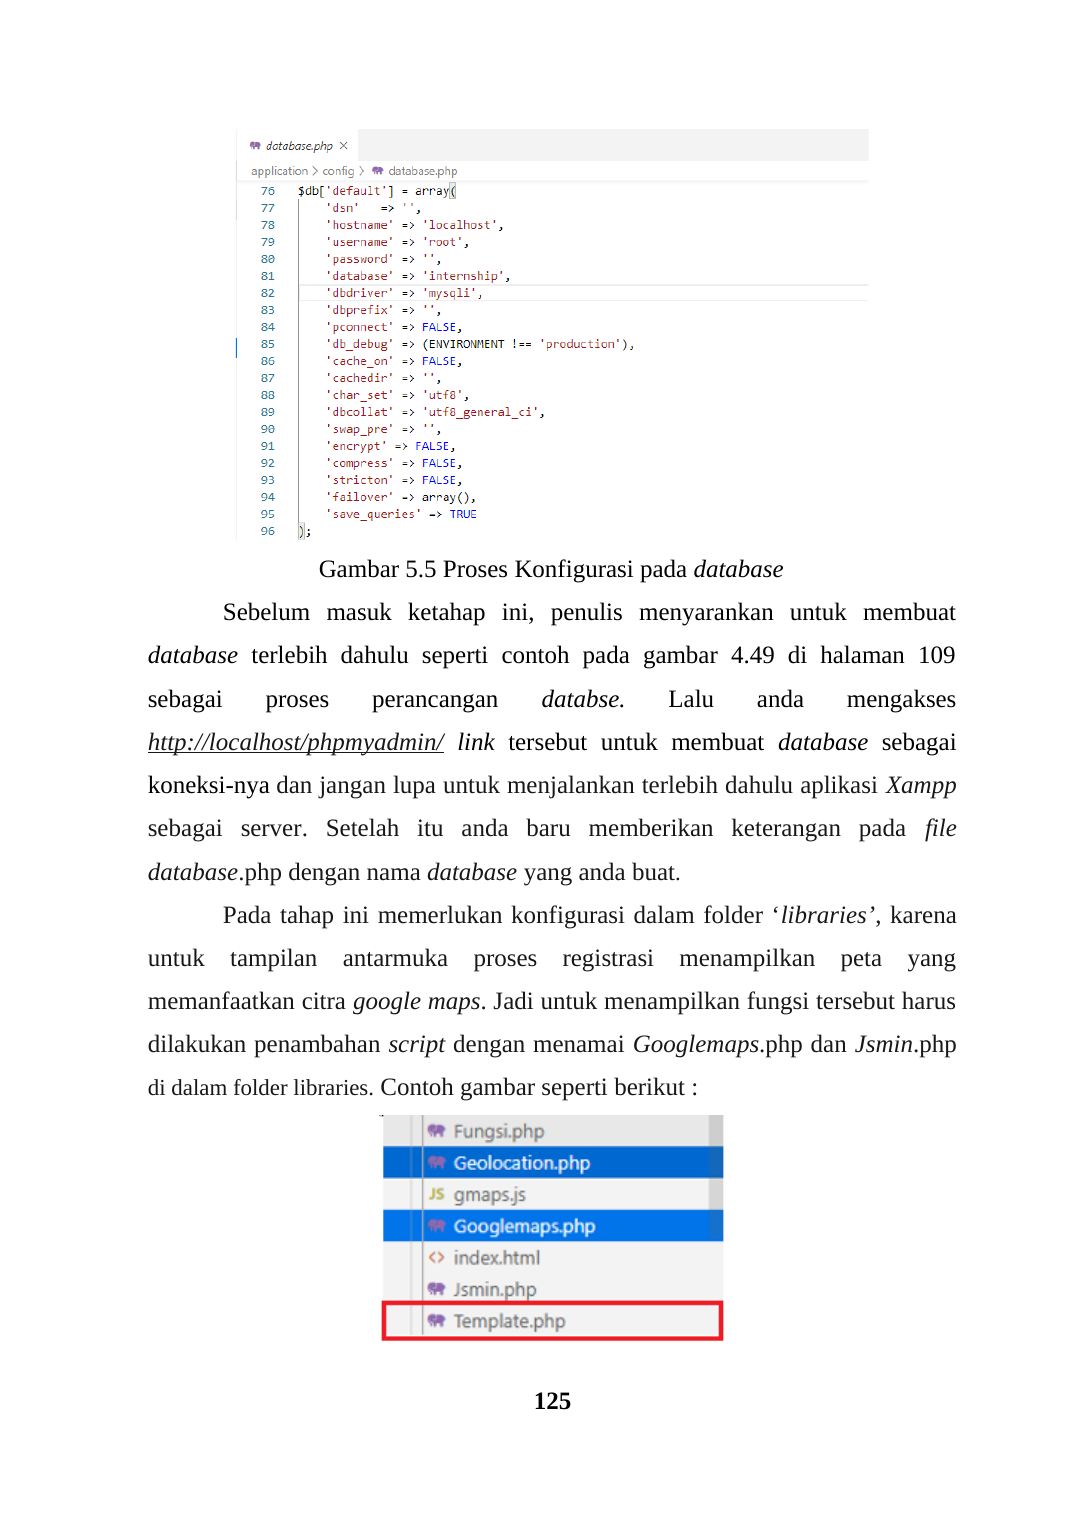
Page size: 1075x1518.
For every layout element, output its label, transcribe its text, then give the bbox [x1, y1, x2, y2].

list Pada tahap ini memerlukan konfigurasi dalam folder ‘libraries’, karena untuk tampilan antarmuka proses registrasi menampilkan peta yang memanfaatkan citra google maps. Jadi untuk menampilkan fungsi tersebut harus dilakukan penambahan script dengan menamai Googlemaps.php dan Jsmin.php di dalam folder libraries. Contoh gambar seperti berikut : [148, 900, 957, 1101]
picture [235, 129, 869, 541]
list Gambar 5.5 Proses Konfigurasi pada database [148, 554, 957, 583]
list Sebelum masuk ketahap ini, penulis menyarankan untuk membuat database terlebih dahulu seperti contoh pada gambar 4.49 di halaman 109 sebagai proses perancangan databse. Lalu anda mengakses http://localhost/phpmyadmin/ link tersebut untuk membuat database sebagai koneksi-nya dan jangan lupa untuk menjalankan terlebih dahulu aplikasi Xampp sebagai server. Setelah itu anda baru memberikan keterangan pada file database.php dengan nama database yang anda buat. [148, 597, 957, 885]
picture [379, 1115, 725, 1347]
